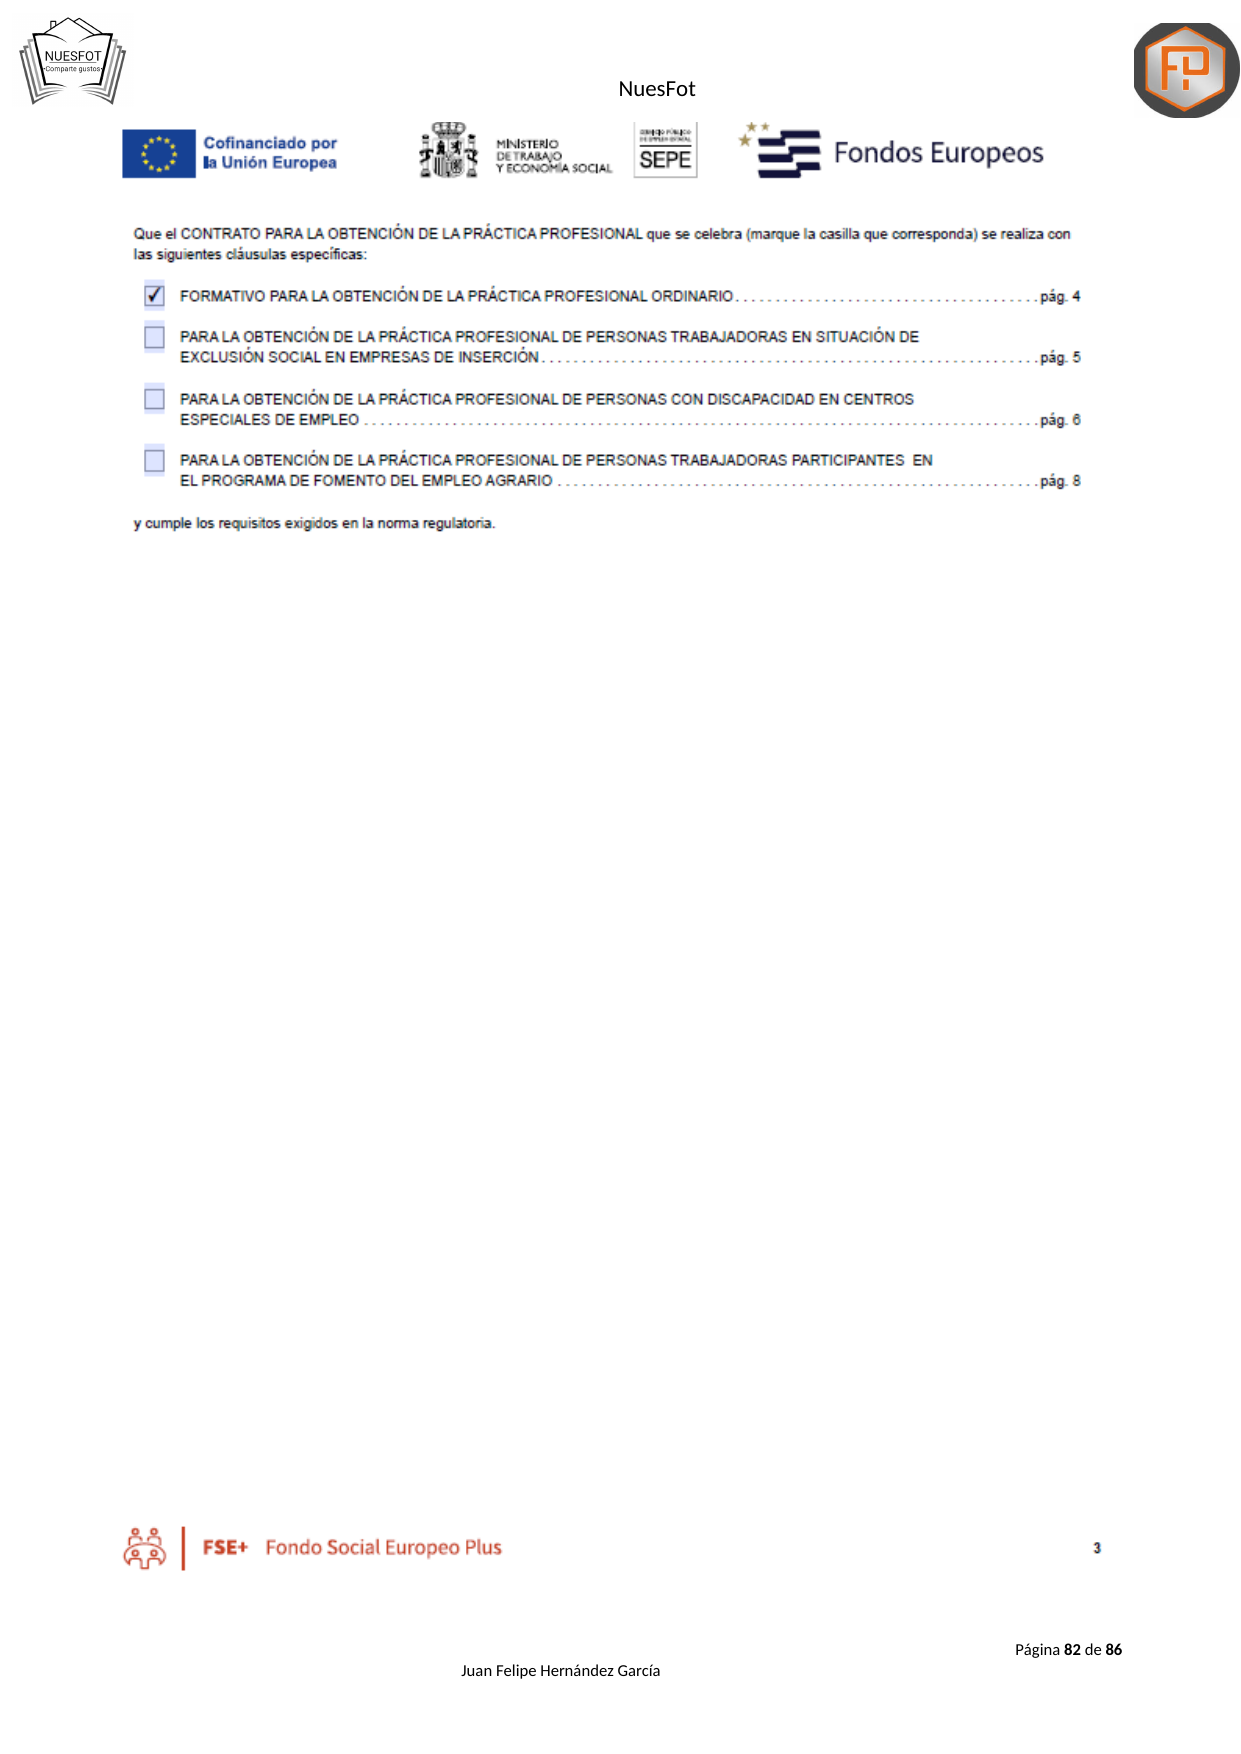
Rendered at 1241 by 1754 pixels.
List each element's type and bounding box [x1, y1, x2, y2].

picture [118, 122, 1120, 1577]
picture [11, 13, 134, 107]
picture [1133, 23, 1241, 118]
